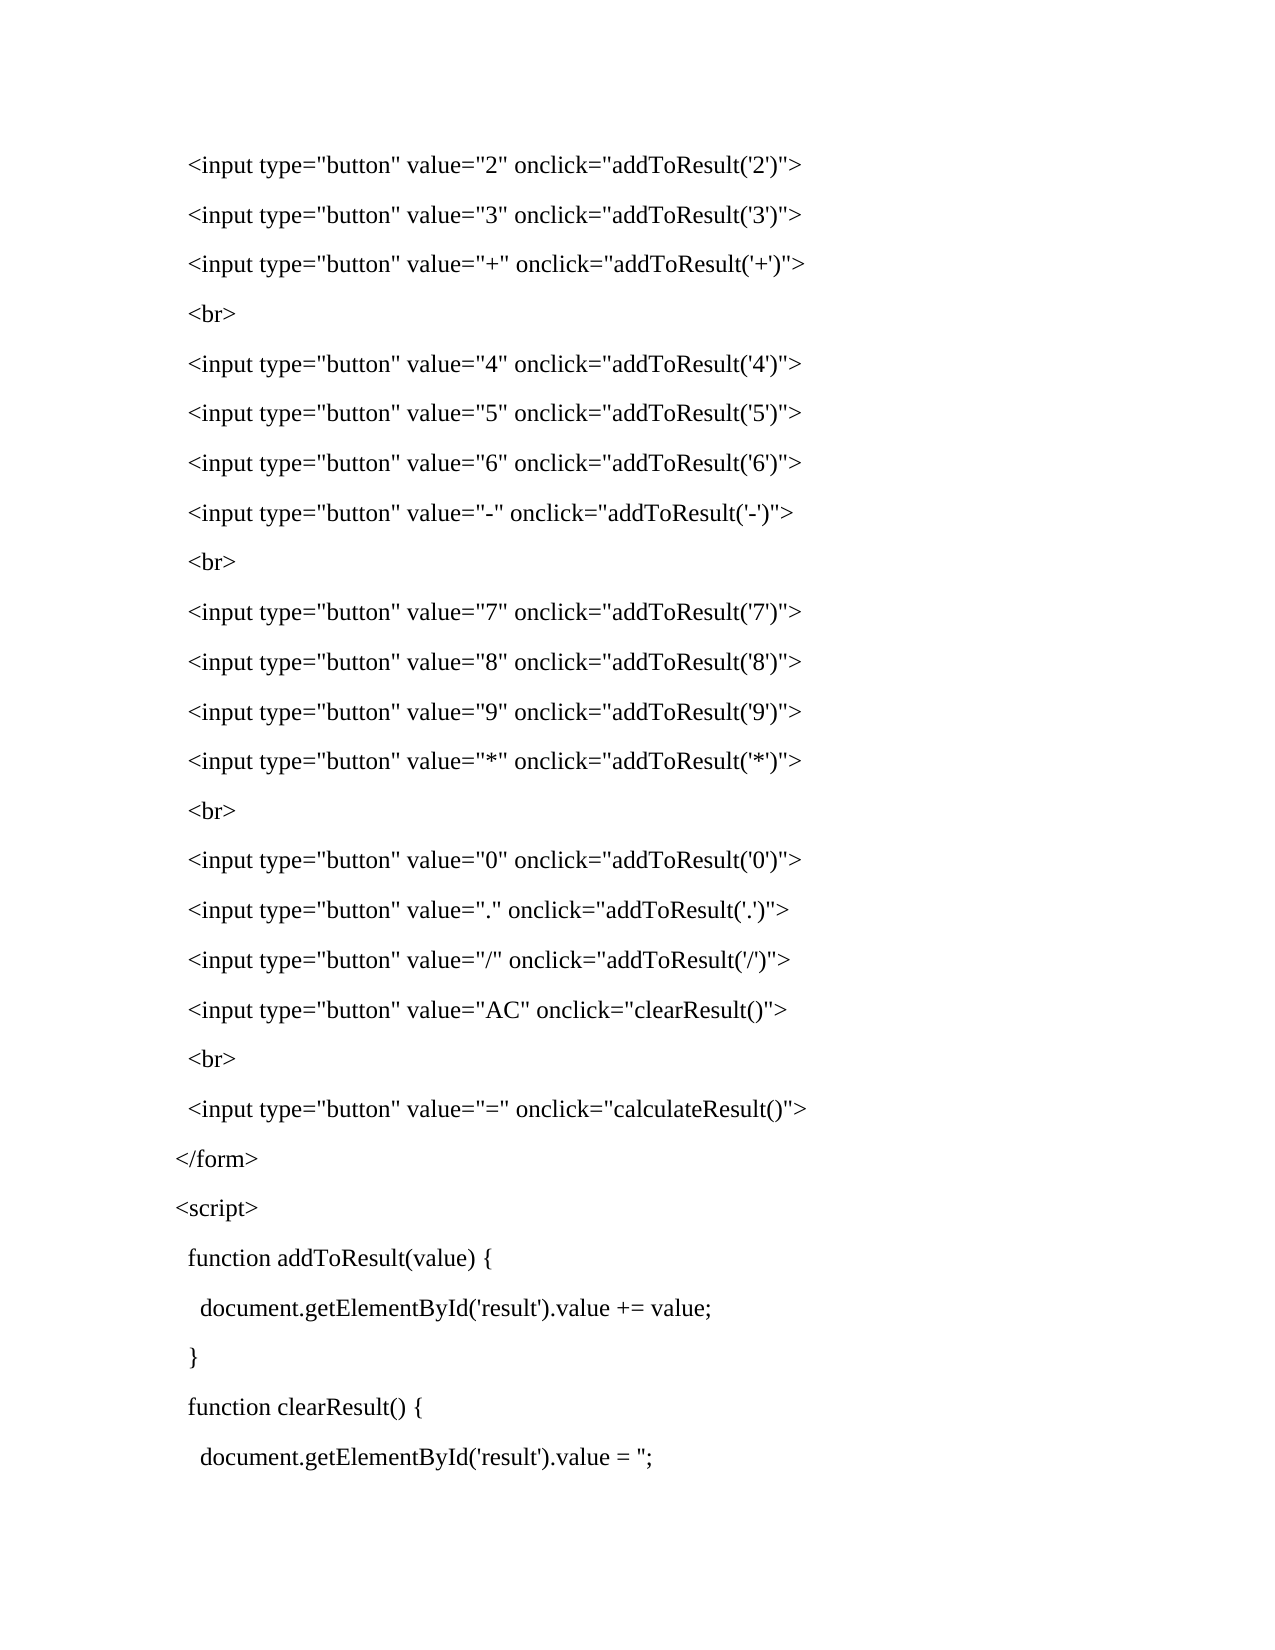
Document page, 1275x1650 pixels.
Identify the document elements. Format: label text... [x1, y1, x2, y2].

text <input type="button" value="5" onclick="addToResult('5')"> [150, 398, 1125, 427]
text document.getElementById('result').value = ''; [150, 1442, 1125, 1471]
text <input type="button" value="." onclick="addToResult('.')"> [150, 895, 1125, 924]
text <script> [150, 1193, 1125, 1222]
text <input type="button" value="3" onclick="addToResult('3')"> [150, 200, 1125, 228]
text <input type="button" value="9" onclick="addToResult('9')"> [150, 697, 1125, 725]
text <input type="button" value="-" onclick="addToResult('-')"> [150, 498, 1125, 527]
text <input type="button" value="0" onclick="addToResult('0')"> [150, 846, 1125, 874]
text function addToResult(value) { [150, 1243, 1125, 1272]
text <br> [150, 299, 1125, 328]
text <br> [150, 547, 1125, 576]
text <input type="button" value="=" onclick="calculateResult()"> [150, 1094, 1125, 1123]
text <input type="button" value="4" onclick="addToResult('4')"> [150, 349, 1125, 377]
text <input type="button" value="+" onclick="addToResult('+')"> [150, 249, 1125, 278]
text <input type="button" value="2" onclick="addToResult('2')"> [150, 150, 1125, 179]
text <input type="button" value="AC" onclick="clearResult()"> [150, 995, 1125, 1023]
text <br> [150, 1044, 1125, 1073]
text <input type="button" value="/" onclick="addToResult('/')"> [150, 945, 1125, 974]
text <input type="button" value="6" onclick="addToResult('6')"> [150, 448, 1125, 477]
text function clearResult() { [150, 1392, 1125, 1421]
text <br> [150, 796, 1125, 825]
text document.getElementById('result').value += value; [150, 1293, 1125, 1322]
text <input type="button" value="*" onclick="addToResult('*')"> [150, 746, 1125, 775]
text </form> [150, 1144, 1125, 1172]
text <input type="button" value="8" onclick="addToResult('8')"> [150, 647, 1125, 676]
text } [150, 1342, 1125, 1371]
text <input type="button" value="7" onclick="addToResult('7')"> [150, 597, 1125, 626]
